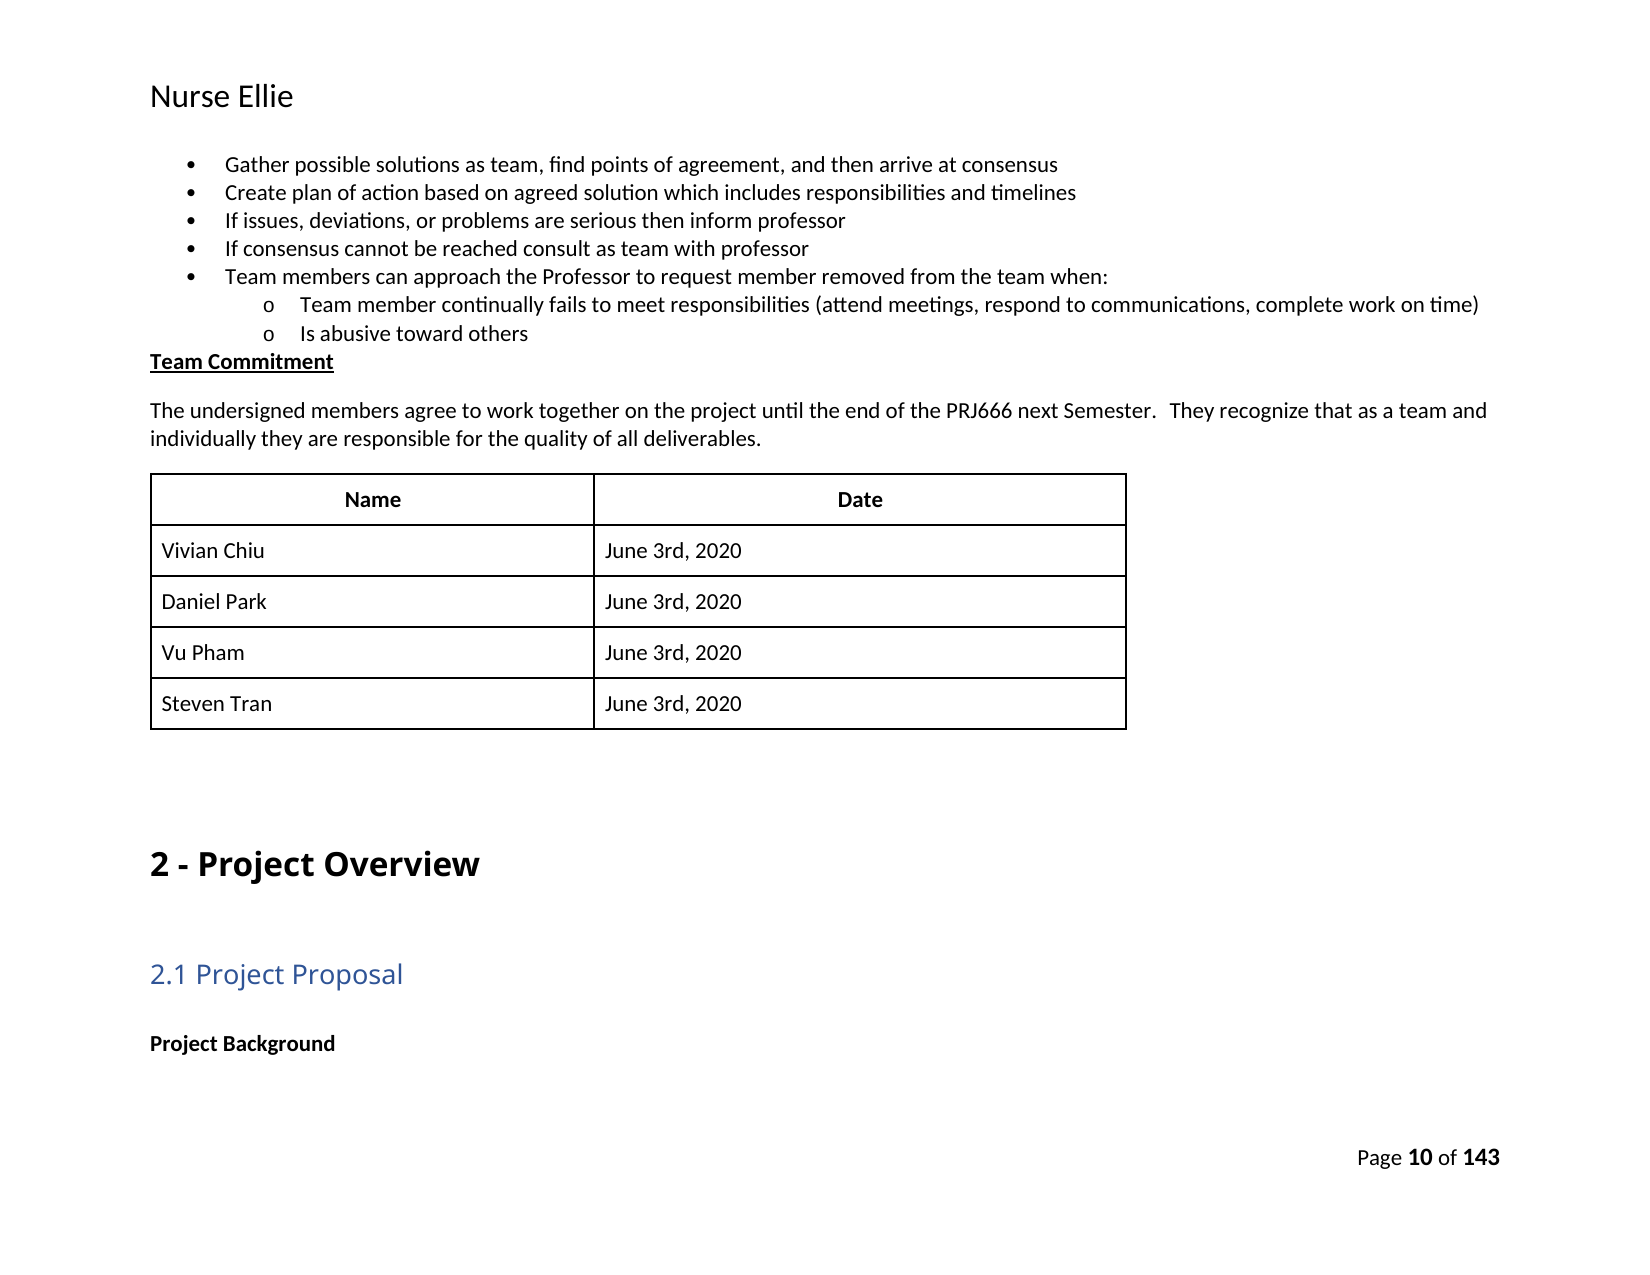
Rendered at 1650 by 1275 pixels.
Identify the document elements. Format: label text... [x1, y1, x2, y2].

table_cell Vu Pham [152, 628, 593, 677]
table_cell June 3rd, 2020 [595, 628, 1125, 677]
list If consensus cannot be reached consult as team with professor [187, 234, 1500, 262]
text The undersigned members agree to work together on the project until the end of the PRJ666 next Semester. They recognize that as a team and individually they are responsible for the quality of all deliverables. [150, 396, 1500, 452]
subtitle 2.1 Project Proposal [150, 956, 1500, 992]
table_cell Vivian Chiu [152, 526, 593, 575]
text Team Commitment [150, 347, 1500, 375]
table_cell June 3rd, 2020 [595, 577, 1125, 626]
table_cell Steven Tran [152, 679, 593, 728]
list Team member continually fails to meet responsibilities (attend meetings, respond to communications, complete work on time) [262, 290, 1500, 319]
subtitle 2 - Project Overview [150, 841, 1500, 886]
list If issues, deviations, or problems are serious then inform professor [187, 206, 1500, 234]
table_header Name [152, 475, 593, 524]
table_header Date [595, 475, 1125, 524]
table_cell June 3rd, 2020 [595, 526, 1125, 575]
text Project Background [150, 1029, 1500, 1057]
list Create plan of action based on agreed solution which includes responsibilities and timelines [187, 178, 1500, 206]
table_cell June 3rd, 2020 [595, 679, 1125, 728]
table_cell Daniel Park [152, 577, 593, 626]
list Gather possible solutions as team, find points of agreement, and then arrive at consensus [187, 150, 1500, 178]
list Team members can approach the Professor to request member removed from the team when: [187, 262, 1500, 290]
list Is abusive toward others [262, 319, 1500, 347]
